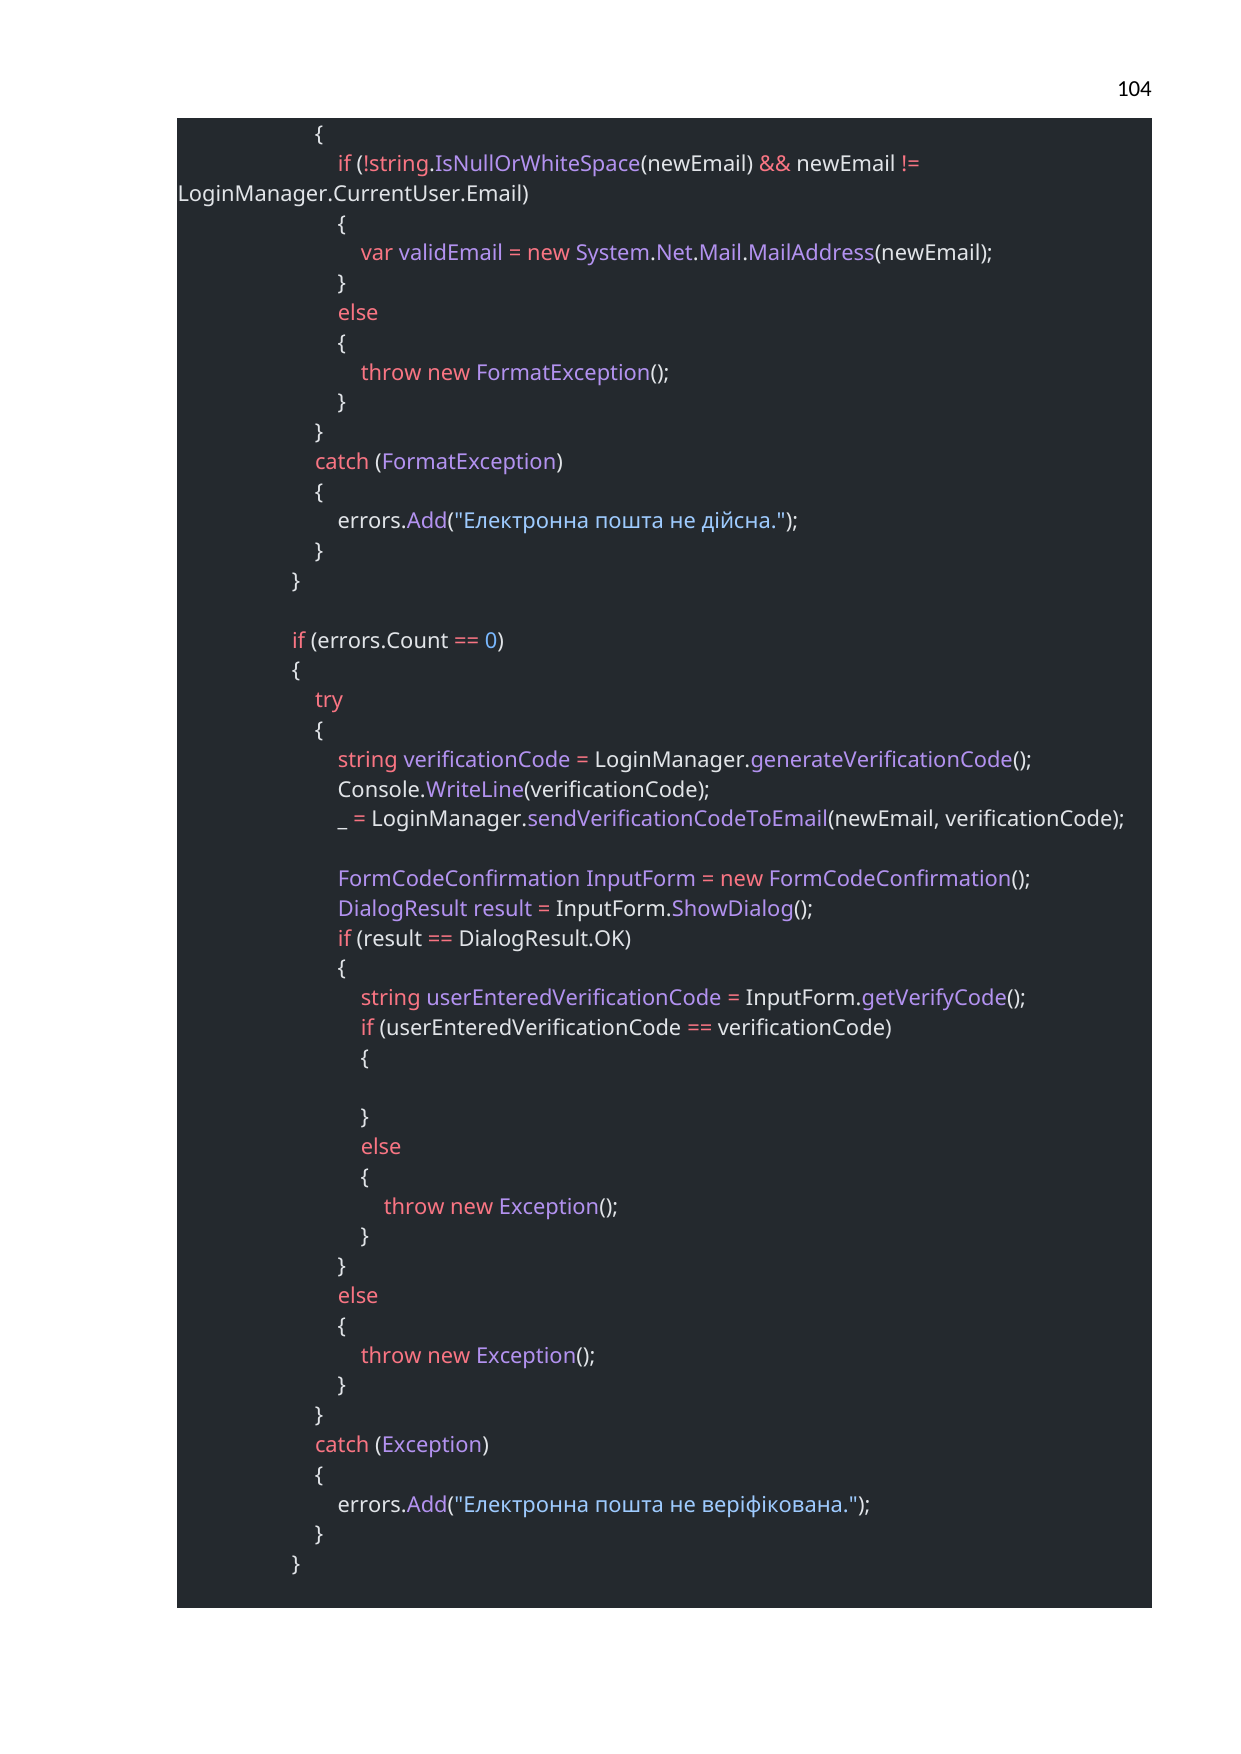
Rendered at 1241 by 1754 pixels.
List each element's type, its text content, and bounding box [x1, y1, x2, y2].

text _ = LoginManager.sendVerificationCodeToEmail(newEmail, verificationCode); [177, 803, 1152, 833]
text } [177, 1518, 1152, 1548]
text } [177, 1101, 1152, 1131]
text { [177, 1310, 1152, 1339]
text string verificationCode = LoginManager.generateVerificationCode(); [177, 744, 1152, 773]
text { [177, 952, 1152, 982]
text { [177, 476, 1152, 505]
text } [177, 565, 1152, 595]
text throw new Exception(); [177, 1339, 1152, 1369]
text if (result == DialogResult.OK) [177, 922, 1152, 952]
text { [177, 1161, 1152, 1191]
text { [177, 654, 1152, 684]
text Console.WriteLine(verificationCode); [177, 773, 1152, 803]
text } [177, 1369, 1152, 1399]
text } [177, 416, 1152, 446]
text } [177, 386, 1152, 416]
text FormCodeConfirmation InputForm = new FormCodeConfirmation(); [177, 863, 1152, 893]
text if (errors.Count == 0) [177, 624, 1152, 654]
text else [177, 1131, 1152, 1161]
text } [177, 267, 1152, 297]
text errors.Add("Електронна пошта не дійсна."); [177, 505, 1152, 535]
text catch (FormatException) [177, 446, 1152, 476]
text if (userEnteredVerificationCode == verificationCode) [177, 1012, 1152, 1042]
text { [177, 1042, 1152, 1071]
text errors.Add("Електронна пошта не веріфікована."); [177, 1488, 1152, 1518]
text else [177, 1280, 1152, 1310]
text { [177, 327, 1152, 356]
text var validEmail = new System.Net.Mail.MailAddress(newEmail); [177, 237, 1152, 267]
text else [177, 297, 1152, 327]
text { [177, 714, 1152, 744]
text string userEnteredVerificationCode = InputForm.getVerifyCode(); [177, 982, 1152, 1012]
text throw new FormatException(); [177, 356, 1152, 386]
text if (!string.IsNullOrWhiteSpace(newEmail) && newEmail != LoginManager.CurrentUser.Email) [177, 148, 1152, 207]
text { [177, 207, 1152, 237]
text } [177, 1250, 1152, 1280]
text } [177, 1548, 1152, 1578]
text catch (Exception) [177, 1429, 1152, 1459]
text DialogResult result = InputForm.ShowDialog(); [177, 893, 1152, 922]
text throw new Exception(); [177, 1191, 1152, 1220]
text } [177, 1220, 1152, 1250]
text { [177, 1459, 1152, 1488]
text try [177, 684, 1152, 714]
text { [177, 118, 1152, 148]
text } [177, 535, 1152, 565]
text } [177, 1399, 1152, 1429]
